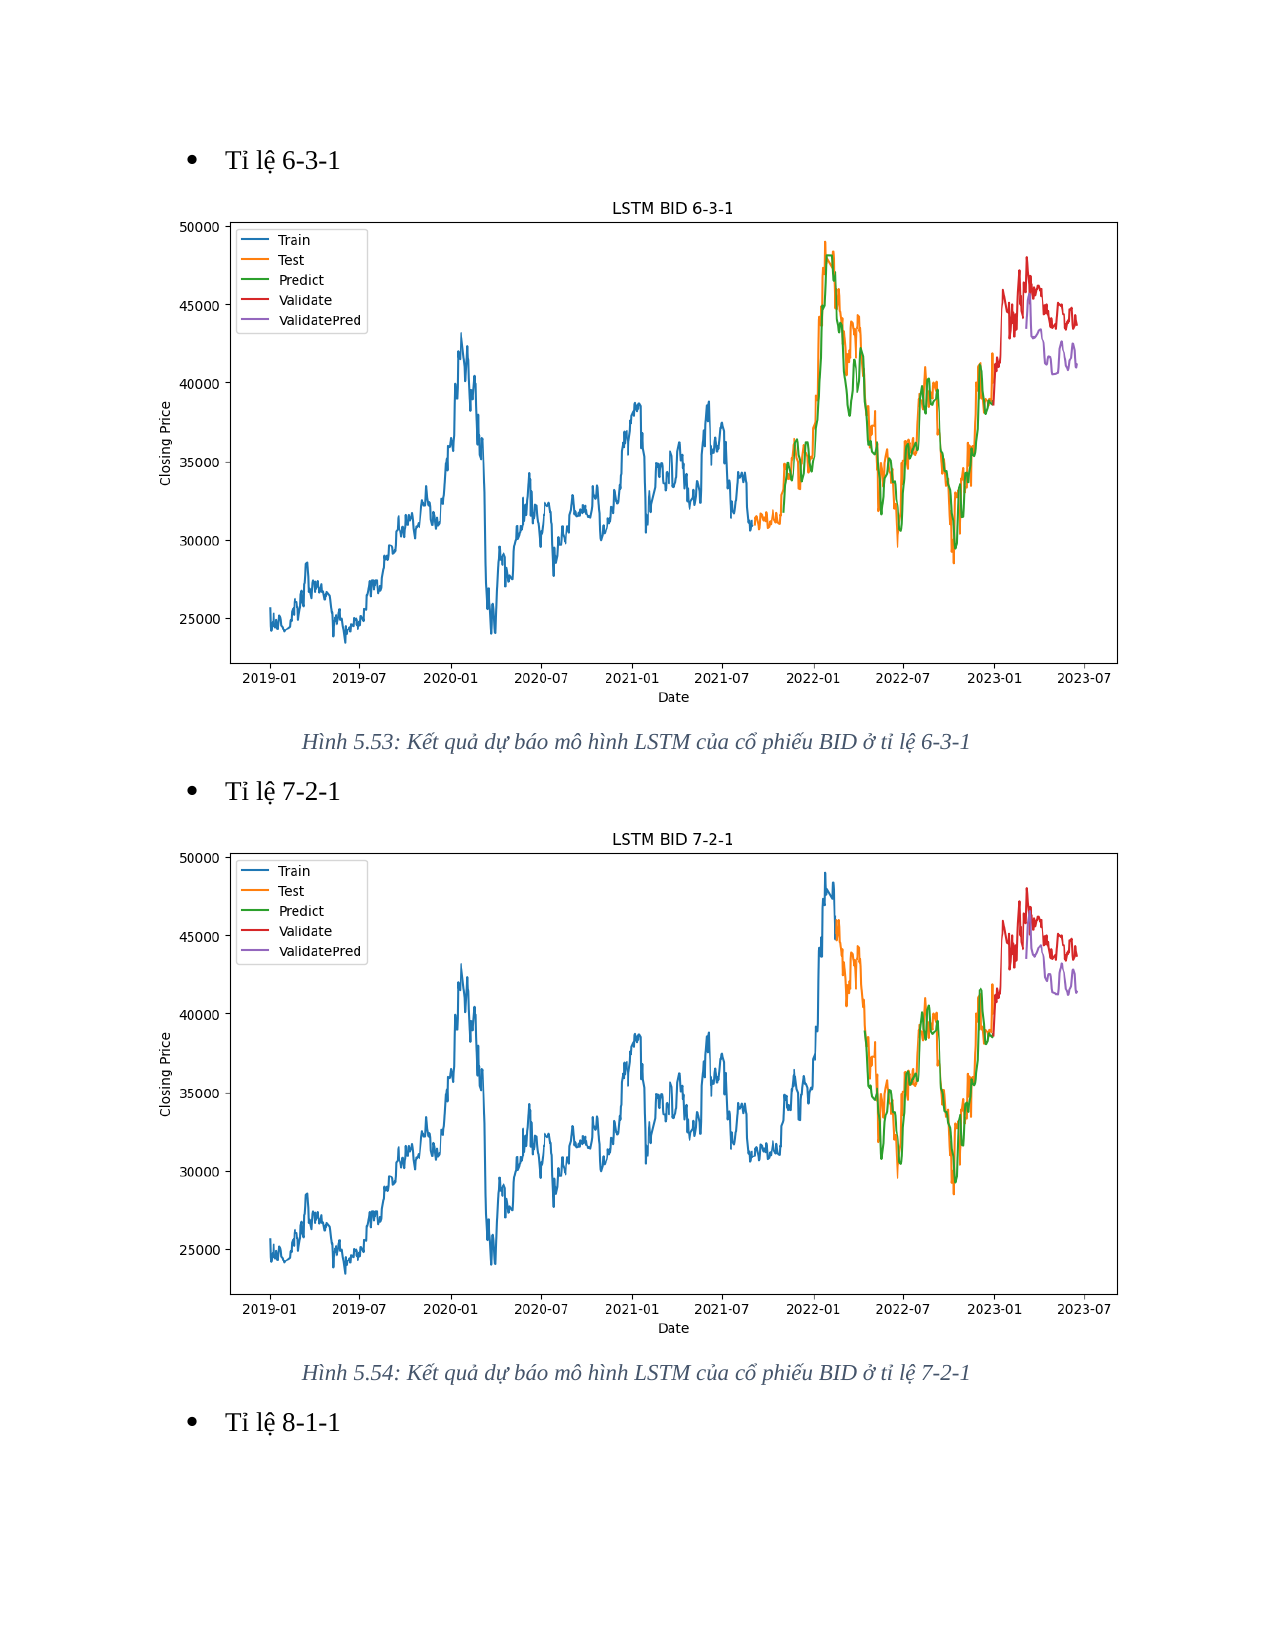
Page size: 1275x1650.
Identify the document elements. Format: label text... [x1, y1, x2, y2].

picture [150, 191, 1125, 713]
list Tỉ lệ 8-1-1 [187, 1406, 1125, 1437]
list Tỉ lệ 7-2-1 [187, 775, 1125, 807]
picture [150, 822, 1125, 1344]
list Tỉ lệ 6-3-1 [187, 144, 1125, 176]
